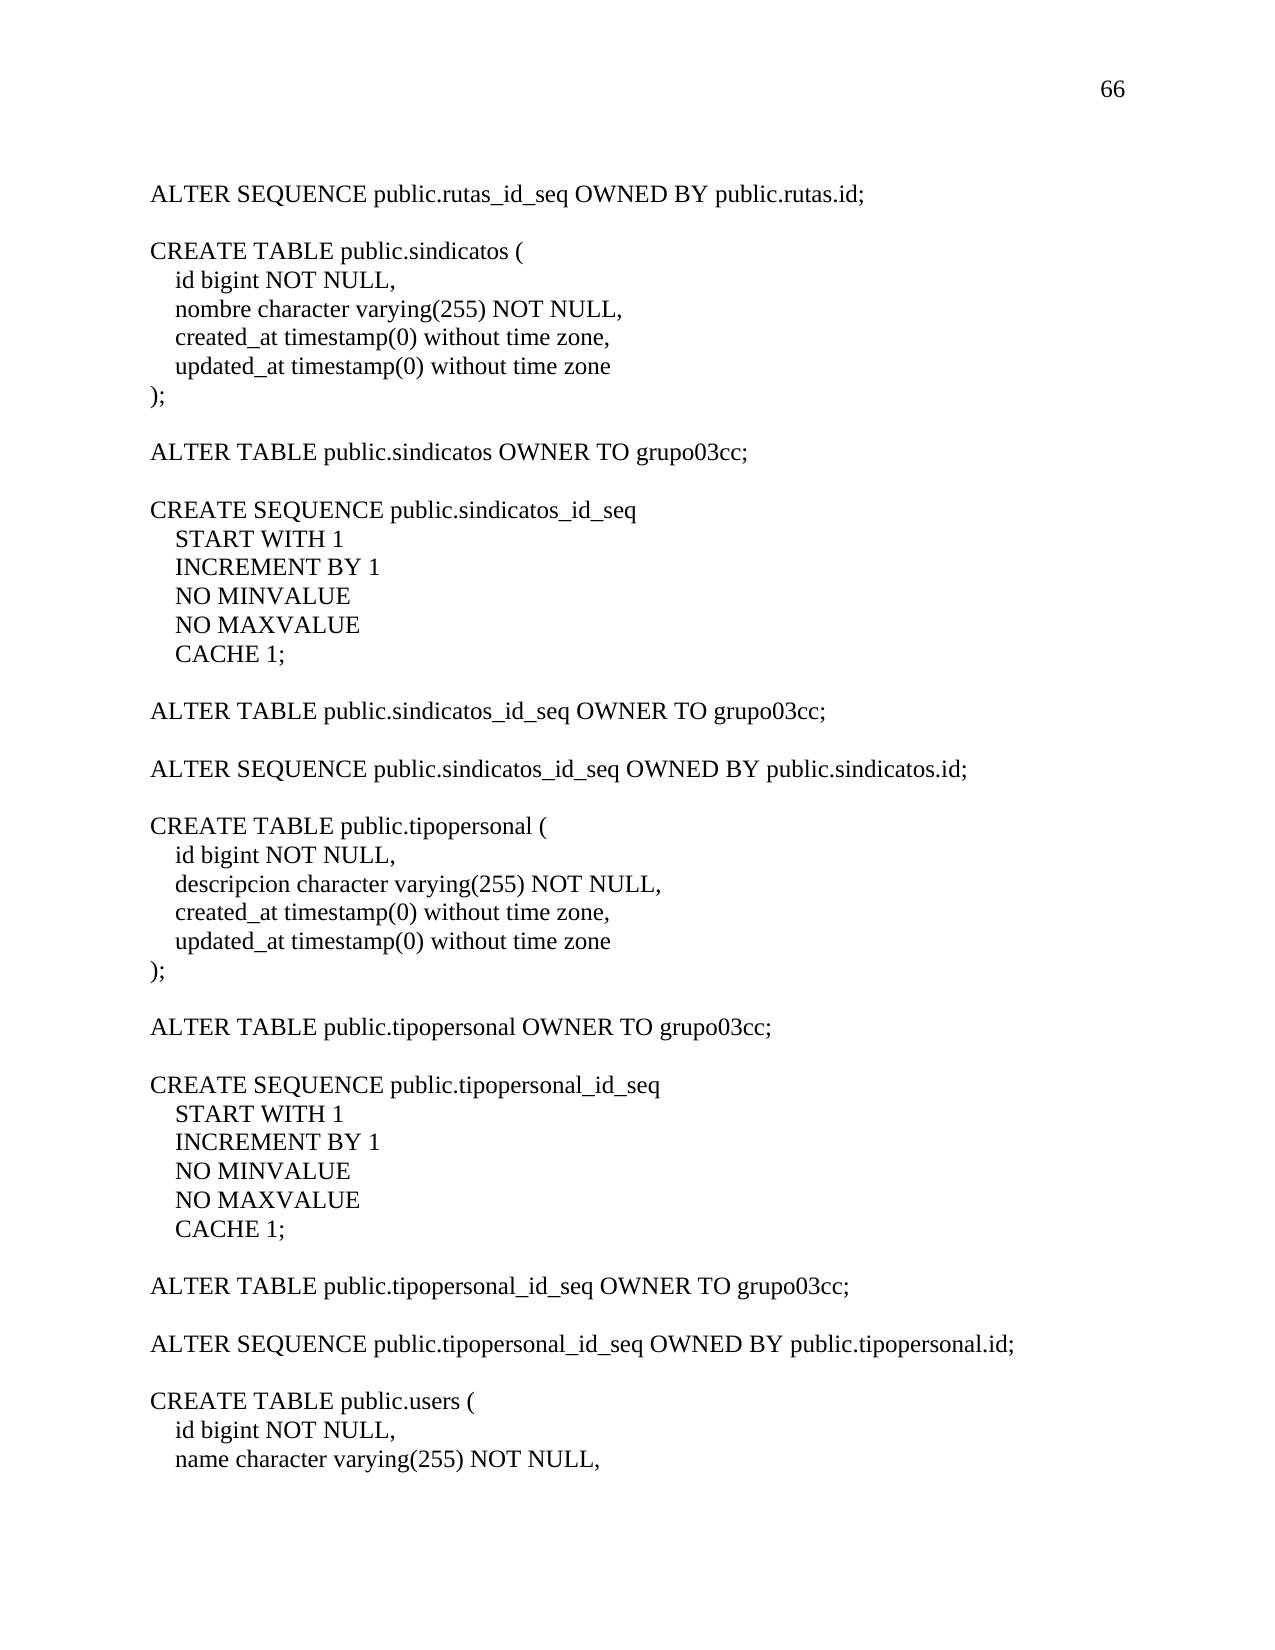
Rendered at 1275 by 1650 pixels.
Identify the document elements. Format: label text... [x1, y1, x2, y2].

text ALTER SEQUENCE public.rutas_id_seq OWNED BY public.rutas.id; [150, 179, 1125, 207]
text NO MINVALUE [150, 1156, 1125, 1185]
text INCREMENT BY 1 [150, 1127, 1125, 1156]
text CREATE TABLE public.sindicatos ( [150, 236, 1125, 265]
text NO MAXVALUE [150, 610, 1125, 639]
text CREATE TABLE public.tipopersonal ( [150, 811, 1125, 840]
text id bigint NOT NULL, [150, 1415, 1125, 1444]
text NO MAXVALUE [150, 1185, 1125, 1214]
text NO MINVALUE [150, 581, 1125, 610]
text CACHE 1; [150, 639, 1125, 667]
text created_at timestamp(0) without time zone, [150, 322, 1125, 351]
text CREATE SEQUENCE public.tipopersonal_id_seq [150, 1070, 1125, 1099]
text START WITH 1 [150, 524, 1125, 552]
text ALTER TABLE public.sindicatos OWNER TO grupo03cc; [150, 437, 1125, 466]
text ); [150, 380, 1125, 409]
text ALTER SEQUENCE public.sindicatos_id_seq OWNED BY public.sindicatos.id; [150, 754, 1125, 782]
text CACHE 1; [150, 1214, 1125, 1242]
text CREATE SEQUENCE public.sindicatos_id_seq [150, 495, 1125, 524]
text created_at timestamp(0) without time zone, [150, 897, 1125, 926]
text nombre character varying(255) NOT NULL, [150, 294, 1125, 322]
text CREATE TABLE public.users ( [150, 1386, 1125, 1415]
text ); [150, 955, 1125, 984]
text ALTER TABLE public.tipopersonal OWNER TO grupo03cc; [150, 1012, 1125, 1041]
text INCREMENT BY 1 [150, 552, 1125, 581]
text START WITH 1 [150, 1099, 1125, 1127]
text id bigint NOT NULL, [150, 265, 1125, 294]
text ALTER TABLE public.tipopersonal_id_seq OWNER TO grupo03cc; [150, 1271, 1125, 1300]
text id bigint NOT NULL, [150, 840, 1125, 869]
text updated_at timestamp(0) without time zone [150, 351, 1125, 380]
text updated_at timestamp(0) without time zone [150, 926, 1125, 955]
text ALTER SEQUENCE public.tipopersonal_id_seq OWNED BY public.tipopersonal.id; [150, 1329, 1125, 1357]
text ALTER TABLE public.sindicatos_id_seq OWNER TO grupo03cc; [150, 696, 1125, 725]
text descripcion character varying(255) NOT NULL, [150, 869, 1125, 897]
text name character varying(255) NOT NULL, [150, 1444, 1125, 1472]
